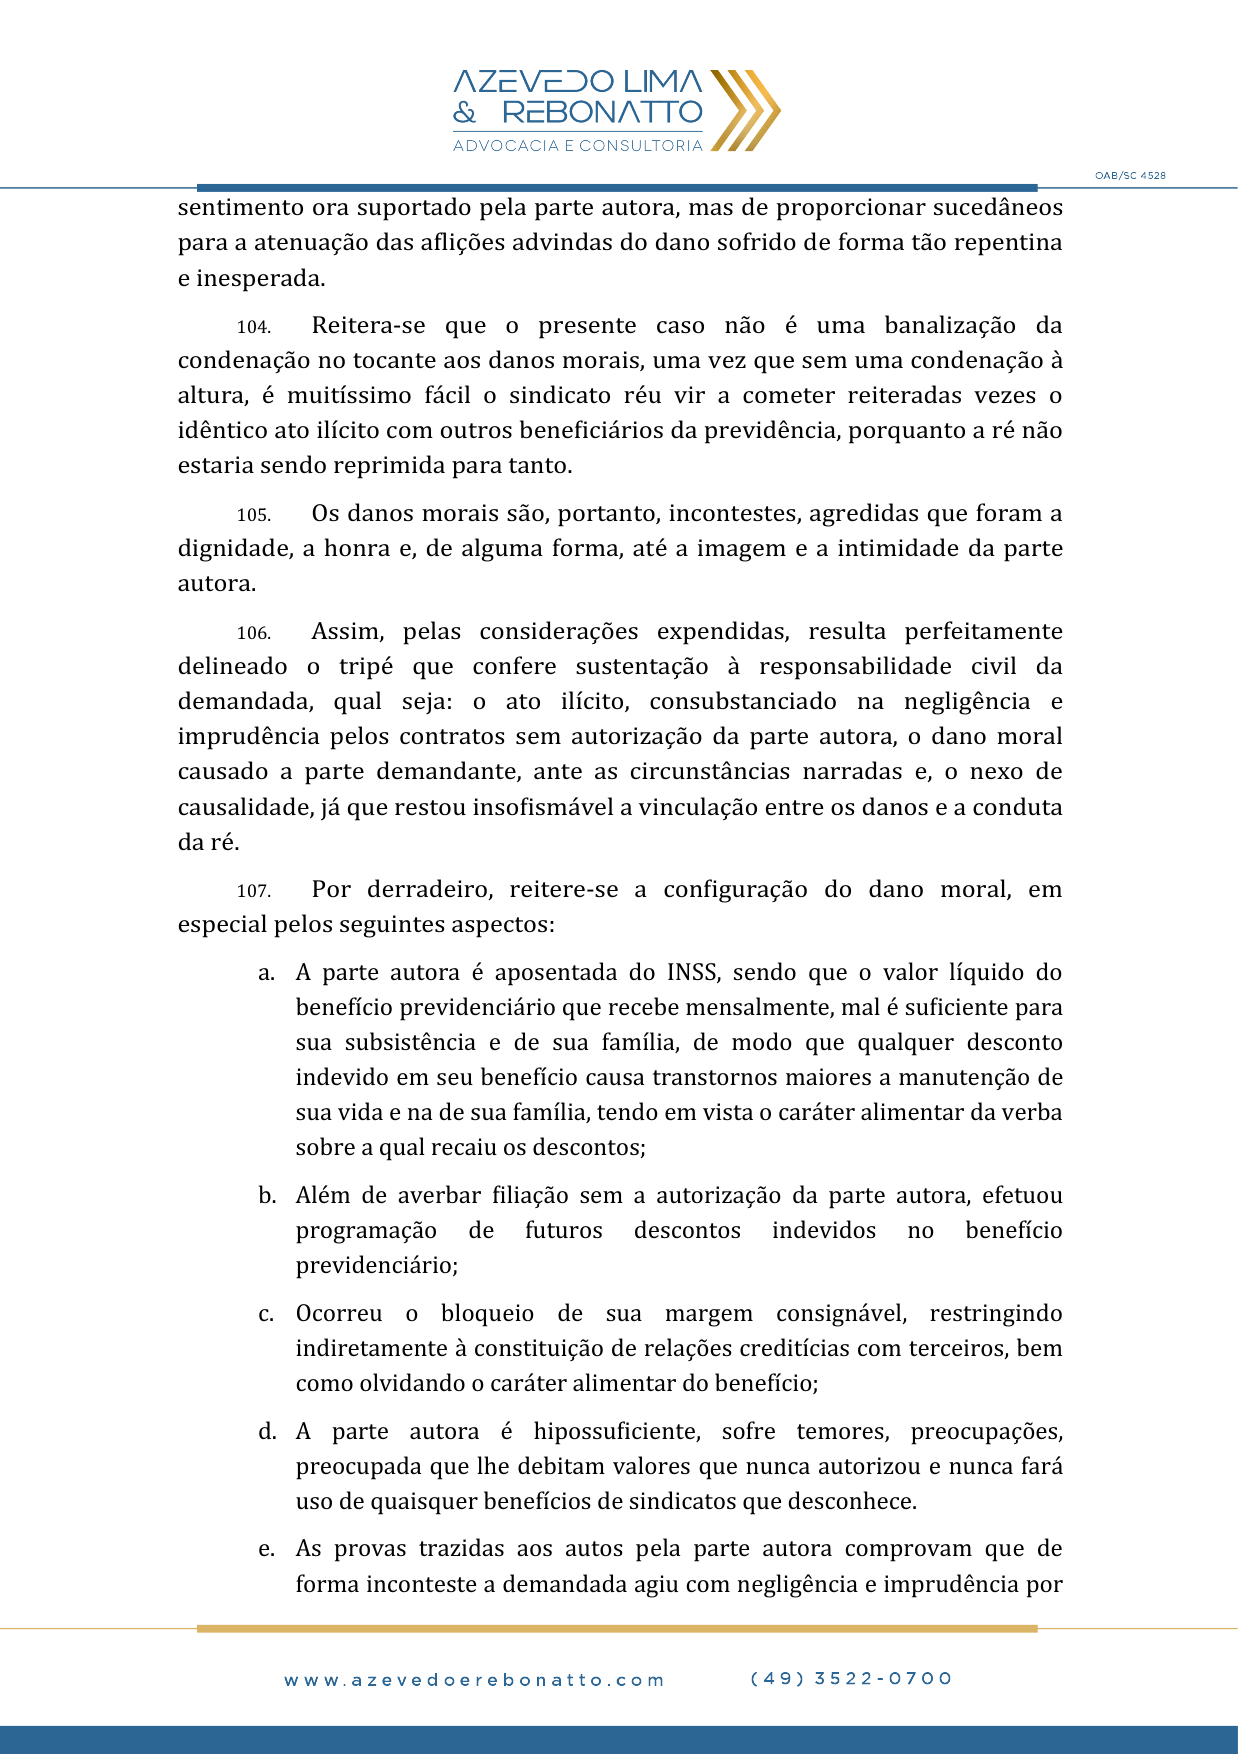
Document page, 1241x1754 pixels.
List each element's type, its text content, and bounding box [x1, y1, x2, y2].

list Ocorreu o bloqueio de sua margem consignável, restringindo indiretamente à constituição de relações creditícias com terceiros, bem como olvidando o caráter alimentar do benefício; [258, 1297, 1063, 1397]
list Além de averbar filiação sem a autorização da parte autora, efetuou programação de futuros descontos indevidos no benefício previdenciário; [258, 1180, 1063, 1279]
list Assim, pelas considerações expendidas, resulta perfeitamente delineado o tripé que confere sustentação à responsabilidade civil da demandada, qual seja: o ato ilícito, consubstanciado na negligência e imprudência pelos contratos sem autorização da parte autora, o dano moral causado a parte demandante, ante as circunstâncias narradas e, o nexo de causalidade, já que restou insofismável a vinculação entre os danos e a conduta da ré. [177, 616, 1063, 856]
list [177, 192, 1063, 291]
list A parte autora é aposentada do INSS, sendo que o valor líquido do benefício previdenciário que recebe mensalmente, mal é suficiente para sua subsistência e de sua família, de modo que qualquer desconto indevido em seu benefício causa transtornos maiores a manutenção de sua vida e na de sua família, tendo em vista o caráter alimentar da verba sobre a qual recaiu os descontos; [258, 957, 1063, 1161]
list A parte autora é hipossuficiente, sofre temores, preocupações, preocupada que lhe debitam valores que nunca autorizou e nunca fará uso de quaisquer benefícios de sindicatos que desconhece. [258, 1415, 1063, 1515]
picture [0, 0, 1238, 1754]
list Por derradeiro, reitere-se a configuração do dano moral, em especial pelos seguintes aspectos: [177, 874, 1063, 938]
list Reitera-se que o presente caso não é uma banalização da condenação no tocante aos danos morais, uma vez que sem uma condenação à altura, é muitíssimo fácil o sindicato réu vir a cometer reiteradas vezes o idêntico ato ilícito com outros beneficiários da previdência, porquanto a ré não estaria sendo reprimida para tanto. [177, 310, 1063, 479]
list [258, 1533, 1063, 1597]
list Os danos morais são, portanto, incontestes, agredidas que foram a dignidade, a honra e, de alguma forma, até a imagem e a intimidade da parte autora. [177, 498, 1063, 597]
